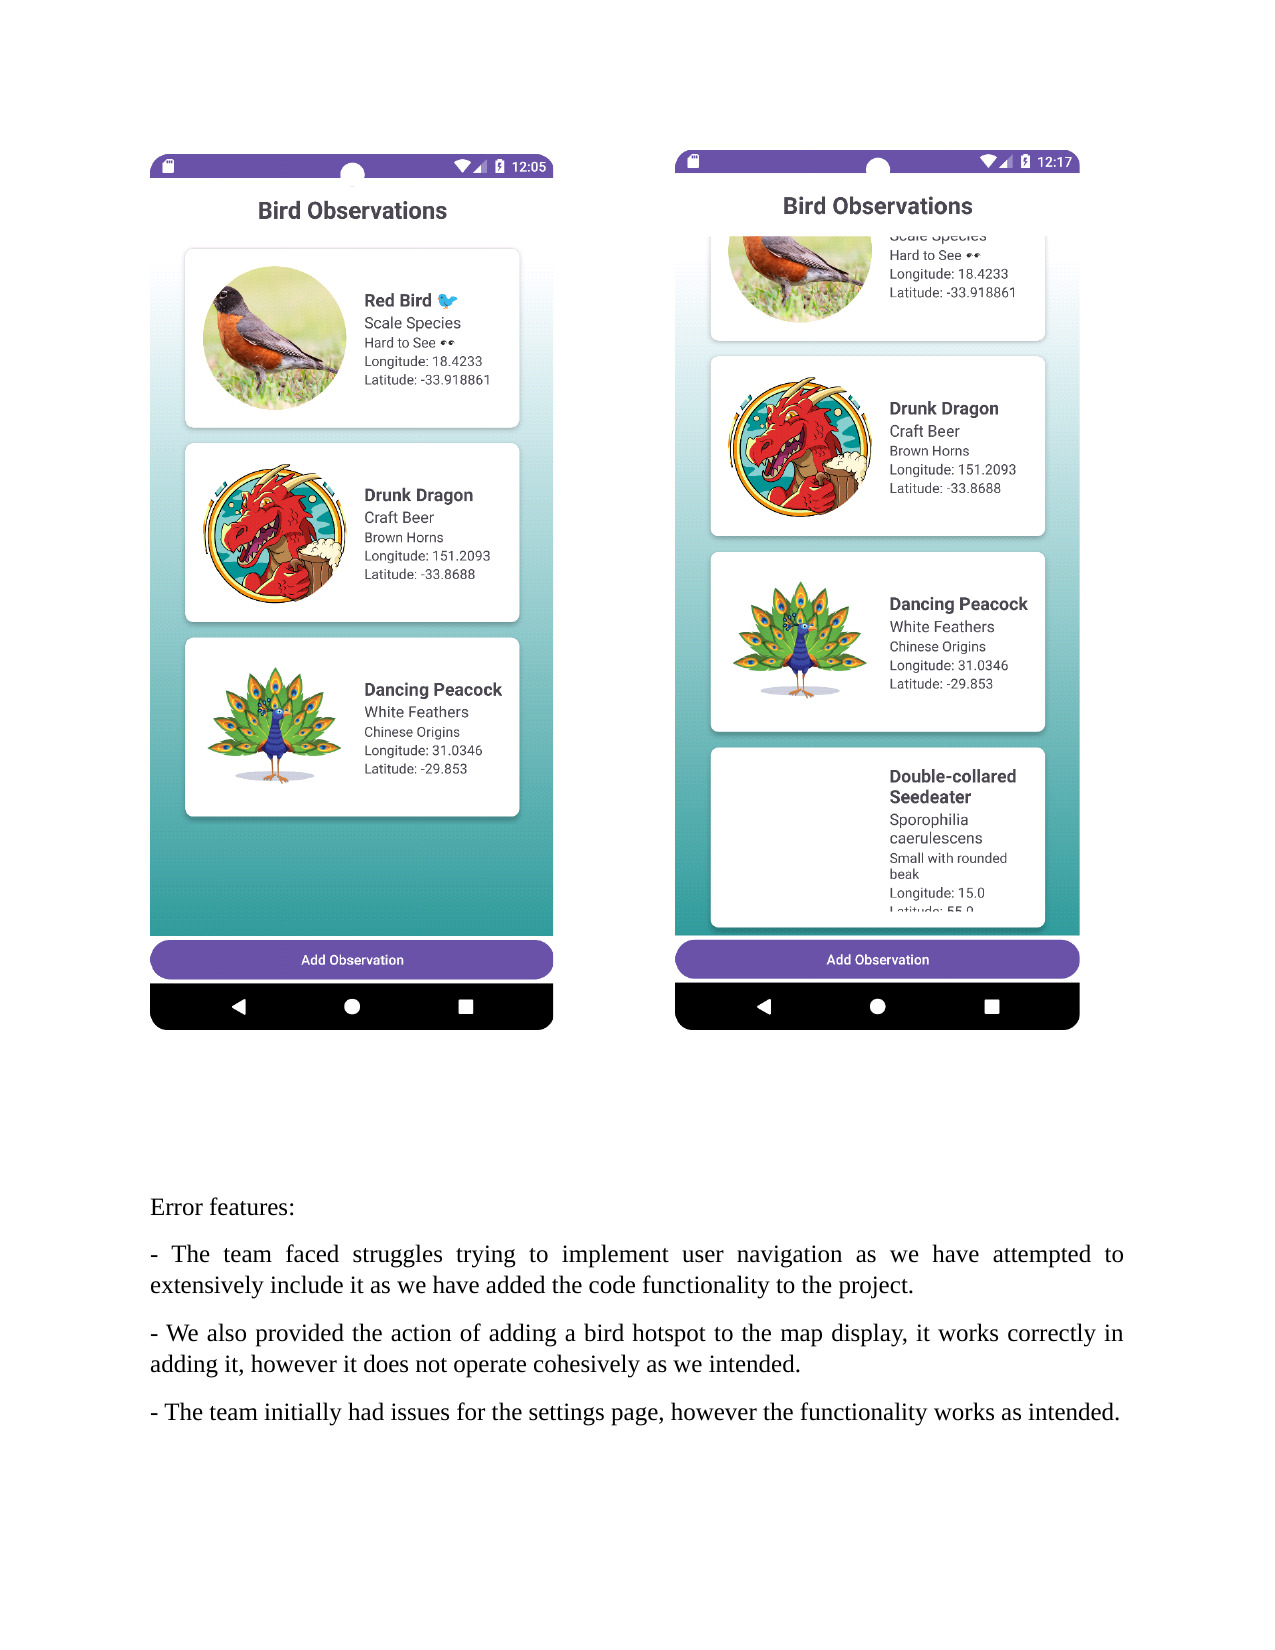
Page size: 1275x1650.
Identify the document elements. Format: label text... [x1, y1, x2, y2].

picture [150, 154, 554, 1030]
text - The team faced struggles trying to implement user navigation as we have attempted to extensively include it as we have added the code functionality to the project. [150, 1239, 1125, 1299]
text Error features: [150, 1192, 1125, 1221]
text - The team initially had issues for the settings page, however the functionality works as intended. [150, 1397, 1125, 1426]
text - We also provided the action of adding a bird hotspot to the map display, it works correctly in adding it, however it does not operate cohesively as we intended. [150, 1318, 1125, 1378]
picture [675, 150, 1080, 1030]
